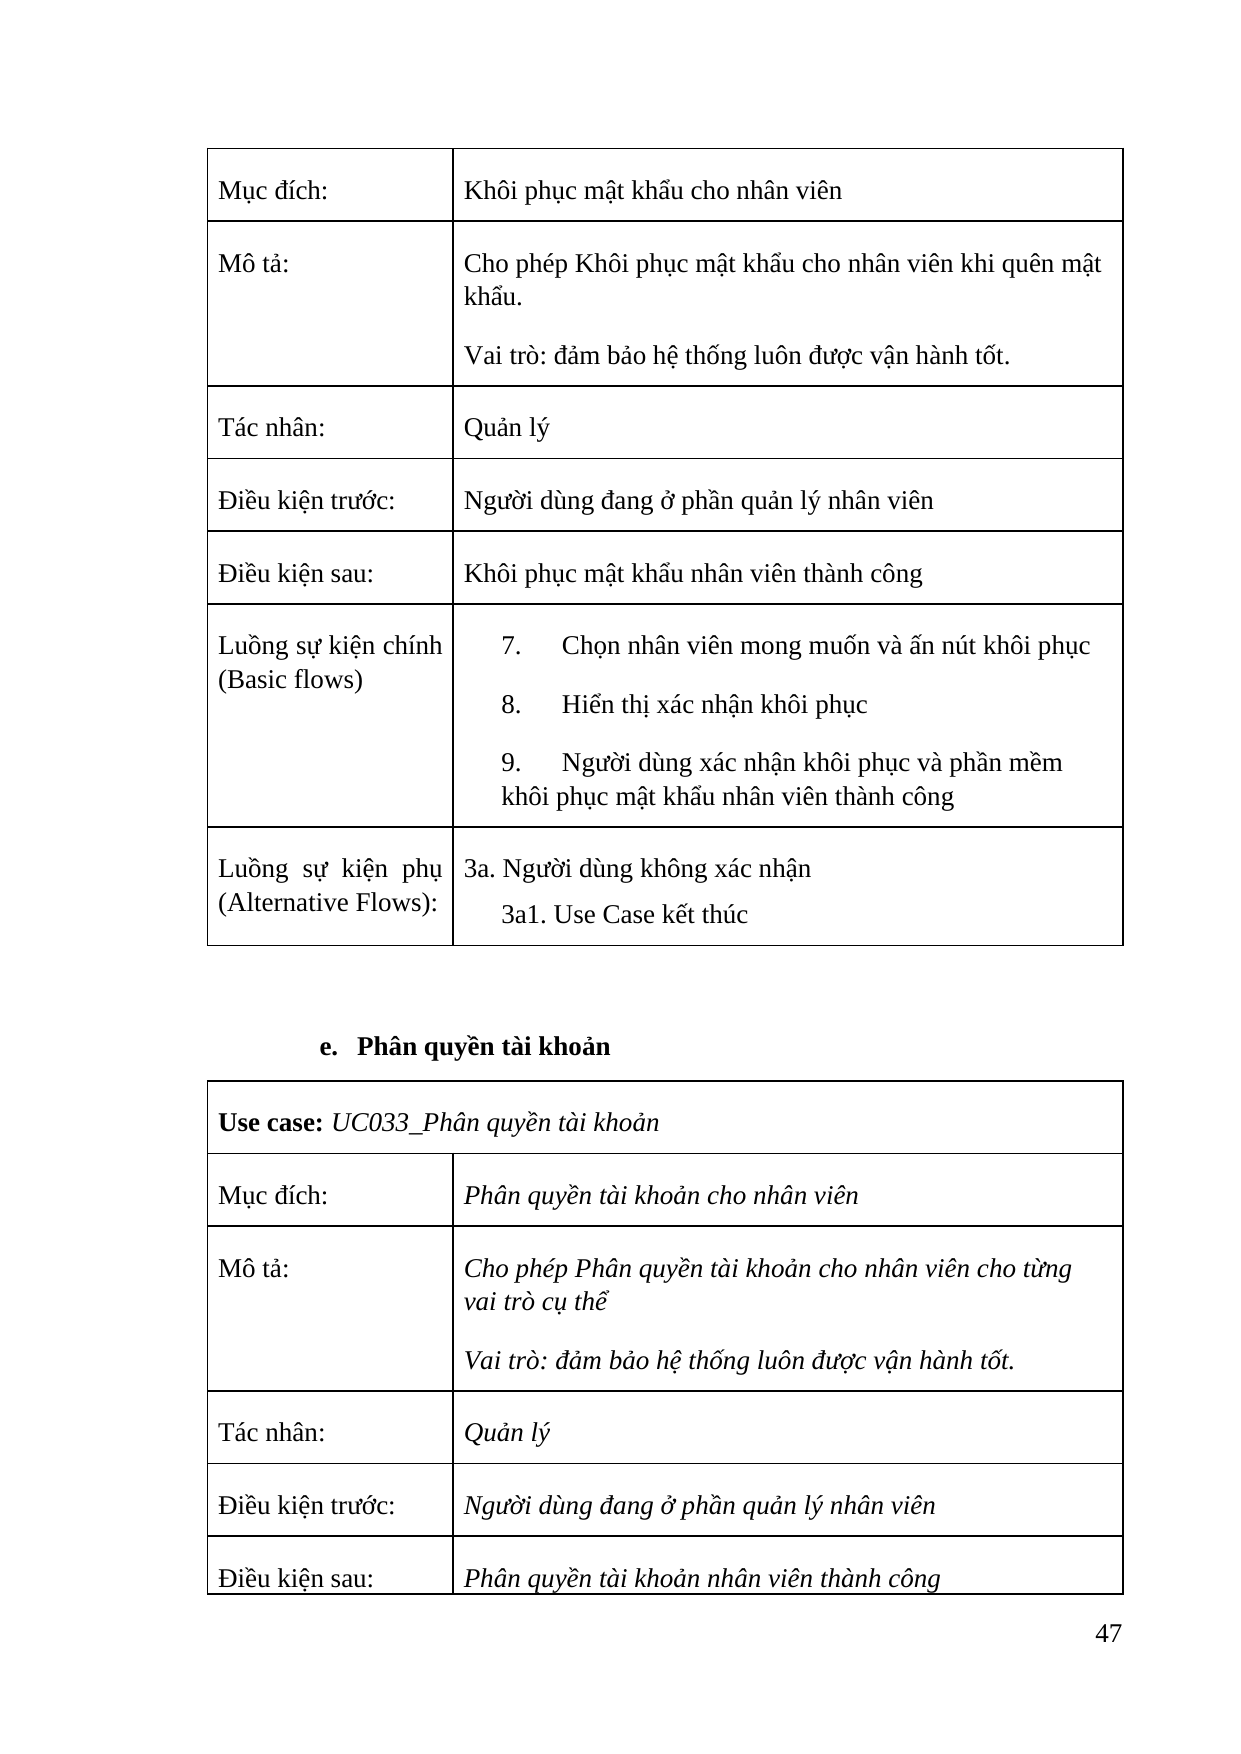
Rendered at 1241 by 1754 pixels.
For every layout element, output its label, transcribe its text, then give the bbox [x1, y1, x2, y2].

table_cell Luồng sự kiện phụ (Alternative Flows): [208, 828, 452, 945]
table_cell Điều kiện trước: [208, 459, 452, 530]
table_cell Điều kiện trước: [208, 1464, 452, 1535]
table_cell Điều kiện sau: [208, 532, 452, 603]
table_cell Cho phép Khôi phục mật khẩu cho nhân viên khi quên mật khẩu. Vai trò: đảm bảo hệ thống luôn được vận hành tốt. [454, 222, 1122, 385]
table_cell Khôi phục mật khẩu nhân viên thành công [454, 532, 1122, 603]
table_header Use case: UC033_Phân quyền tài khoản [208, 1082, 1122, 1153]
table_cell Tác nhân: [208, 1392, 452, 1462]
table_cell 3a. Người dùng không xác nhận 3a1. Use Case kết thúc [454, 828, 1122, 945]
table_cell Quản lý [454, 1392, 1122, 1462]
table_cell Điều kiện sau: [208, 1537, 452, 1593]
table_cell Cho phép Phân quyền tài khoản cho nhân viên cho từng vai trò cụ thể Vai trò: đảm bảo hệ thống luôn được vận hành tốt. [454, 1227, 1122, 1390]
list Phân quyền tài khoản [319, 1030, 1122, 1061]
table_cell Mô tả: [208, 222, 452, 385]
table_cell Phân quyền tài khoản cho nhân viên [454, 1154, 1122, 1225]
table_cell Luồng sự kiện chính (Basic flows) [208, 605, 452, 826]
table_cell Quản lý [454, 387, 1122, 458]
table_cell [454, 1537, 1122, 1593]
table_cell Mô tả: [208, 1227, 452, 1390]
table_cell Tác nhân: [208, 387, 452, 458]
table_cell Người dùng đang ở phần quản lý nhân viên [454, 1464, 1122, 1535]
table_cell Người dùng đang ở phần quản lý nhân viên [454, 459, 1122, 530]
table_cell Mục đích: [208, 1154, 452, 1225]
table_cell Mục đích: [208, 149, 452, 220]
table_cell Khôi phục mật khẩu cho nhân viên [454, 149, 1122, 220]
table_cell 7. Chọn nhân viên mong muốn và ấn nút khôi phục 8. Hiển thị xác nhận khôi phục 9. Người dùng xác nhận khôi phục và phần mềm khôi phục mật khẩu nhân viên thành công [454, 605, 1122, 826]
